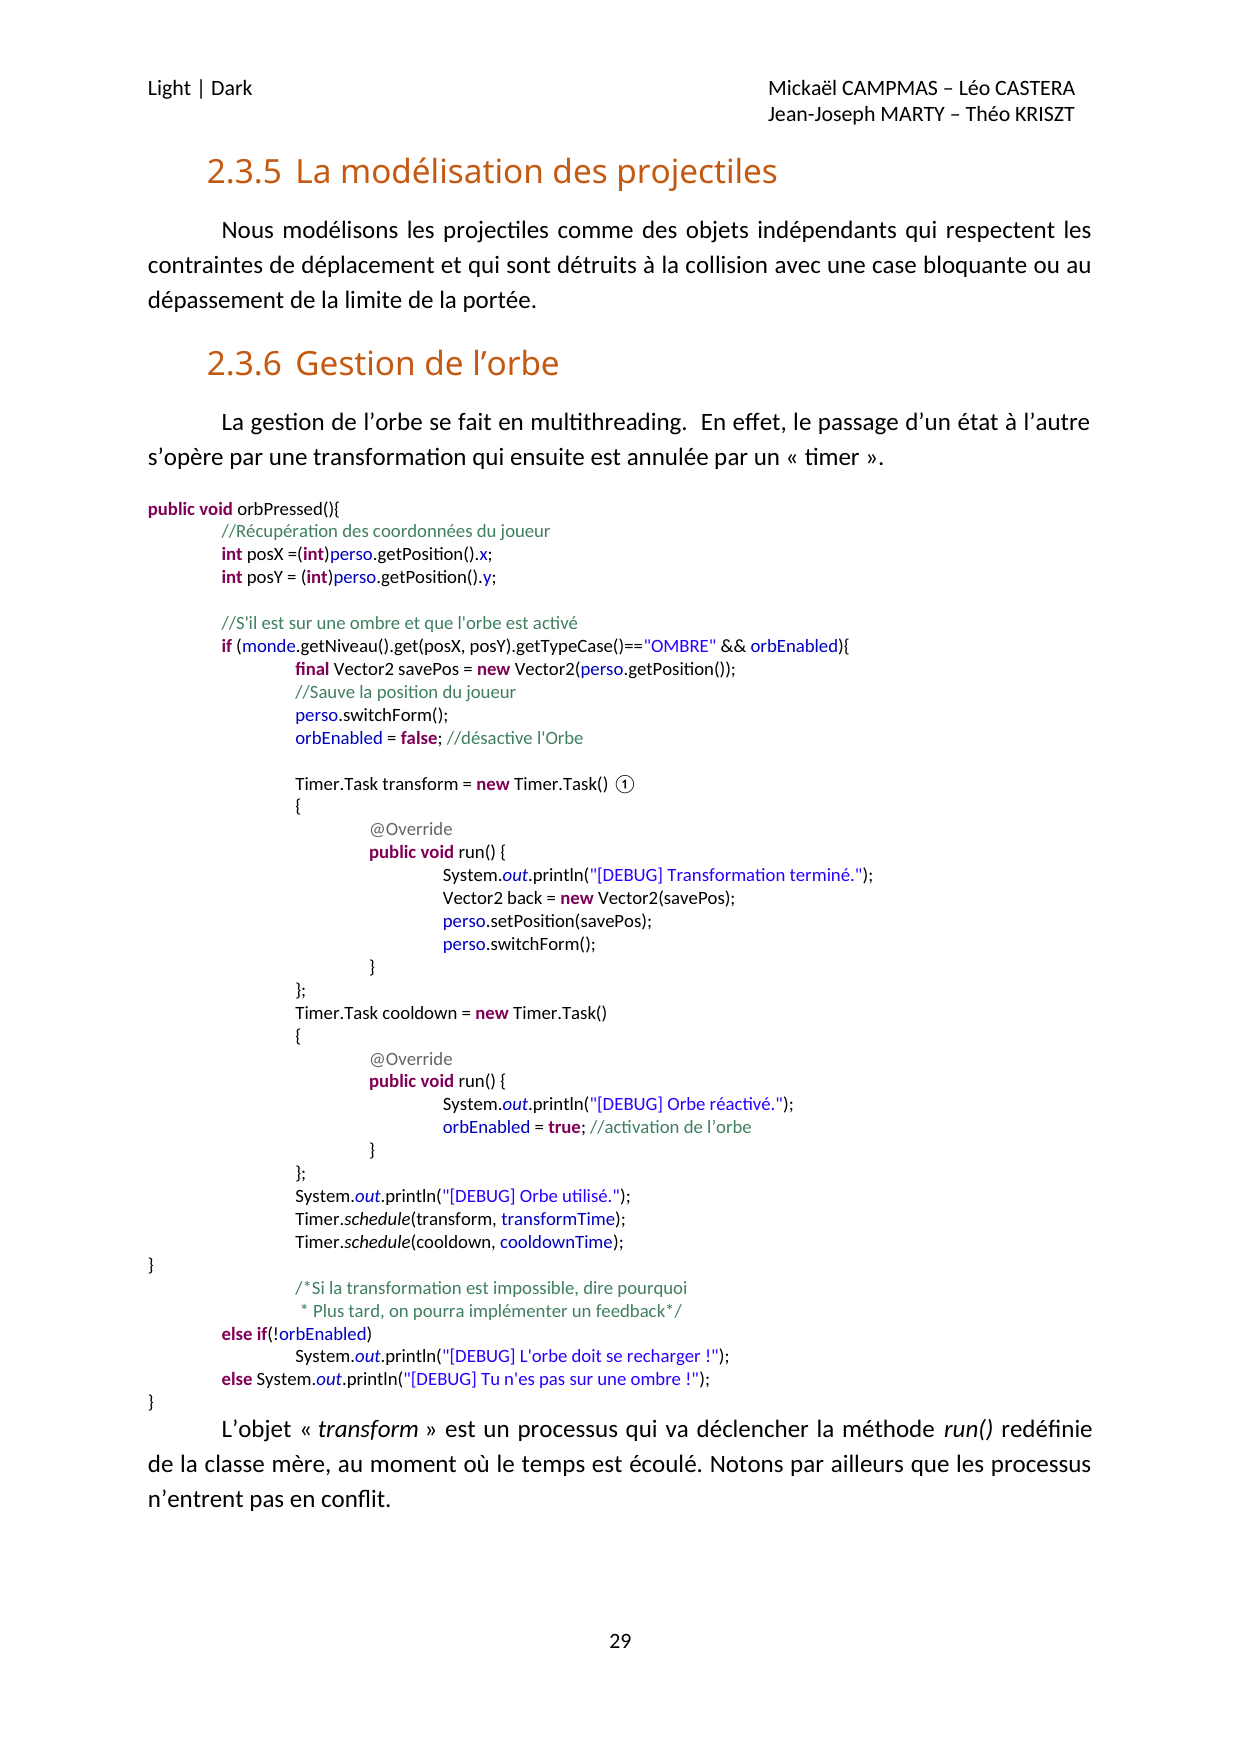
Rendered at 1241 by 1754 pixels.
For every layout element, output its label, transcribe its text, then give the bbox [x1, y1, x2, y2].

text final Vector2 savePos = new Vector2(perso.getPosition()); [221, 657, 1093, 680]
text /*Si la transformation est impossible, dire pourquoi [148, 1276, 1093, 1299]
text * Plus tard, on pourra implémenter un feedback*/ [148, 1299, 1093, 1322]
text //Récupération des coordonnées du joueur [148, 520, 1093, 543]
text perso.switchForm(); [148, 703, 1093, 726]
text if (monde.getNiveau().get(posX, posY).getTypeCase()=="OMBRE" && orbEnabled){ [148, 634, 1093, 657]
text Timer.schedule(transform, transformTime); [148, 1207, 1093, 1230]
text }; [148, 978, 1093, 1001]
text public void orbPressed(){ [148, 497, 1093, 520]
text @Override [148, 818, 1093, 841]
text orbEnabled = true; //activation de l’orbe [148, 1116, 1093, 1138]
subtitle Gestion de l’orbe [207, 340, 1093, 385]
text System.out.println("[DEBUG] Orbe utilisé."); [148, 1184, 1093, 1207]
text System.out.println("[DEBUG] L'orbe doit se recharger !"); [148, 1345, 1093, 1368]
text Vector2 back = new Vector2(savePos); [148, 886, 1093, 909]
text System.out.println("[DEBUG] Orbe réactivé."); [148, 1093, 1093, 1116]
text public void run() { [148, 1070, 1093, 1093]
text @Override [148, 1047, 1093, 1070]
text //Sauve la position du joueur [221, 680, 1093, 703]
text { [148, 1024, 1093, 1047]
text Timer.Task transform = new Timer.Task() ① [148, 772, 1093, 795]
text int posY = (int)perso.getPosition().y; [148, 566, 1093, 588]
text } [148, 1253, 1093, 1276]
text { [148, 795, 1093, 818]
text //S'il est sur une ombre et que l'orbe est activé [148, 611, 1093, 634]
text public void run() { [148, 841, 1093, 863]
text } [148, 1391, 1093, 1413]
text L’objet « transform » est un processus qui va déclencher la méthode run() redéfinie de la classe mère, au moment où le temps est écoulé. Notons par ailleurs que les processus n’entrent pas en conflit. [148, 1413, 1093, 1514]
text orbEnabled = false; //désactive l'Orbe [148, 726, 1093, 749]
text Nous modélisons les projectiles comme des objets indépendants qui respectent les contraintes de déplacement et qui sont détruits à la collision avec une case bloquante ou au dépassement de la limite de la portée. [148, 214, 1093, 314]
text else System.out.println("[DEBUG] Tu n'es pas sur une ombre !"); [148, 1368, 1093, 1391]
subtitle La modélisation des projectiles [207, 148, 1093, 193]
text else if(!orbEnabled) [148, 1322, 1093, 1345]
text Timer.Task cooldown = new Timer.Task() [148, 1001, 1093, 1024]
text La gestion de l’orbe se fait en multithreading. En effet, le passage d’un état à l’autre s’opère par une transformation qui ensuite est annulée par un « timer ». [148, 406, 1093, 471]
text int posX =(int)perso.getPosition().x; [148, 543, 1093, 566]
text perso.switchForm(); [148, 932, 1093, 955]
text }; [148, 1161, 1093, 1184]
text Timer.schedule(cooldown, cooldownTime); [148, 1230, 1093, 1253]
text } [148, 955, 1093, 978]
text } [148, 1138, 1093, 1161]
text perso.setPosition(savePos); [148, 909, 1093, 932]
text System.out.println("[DEBUG] Transformation terminé."); [148, 863, 1093, 886]
